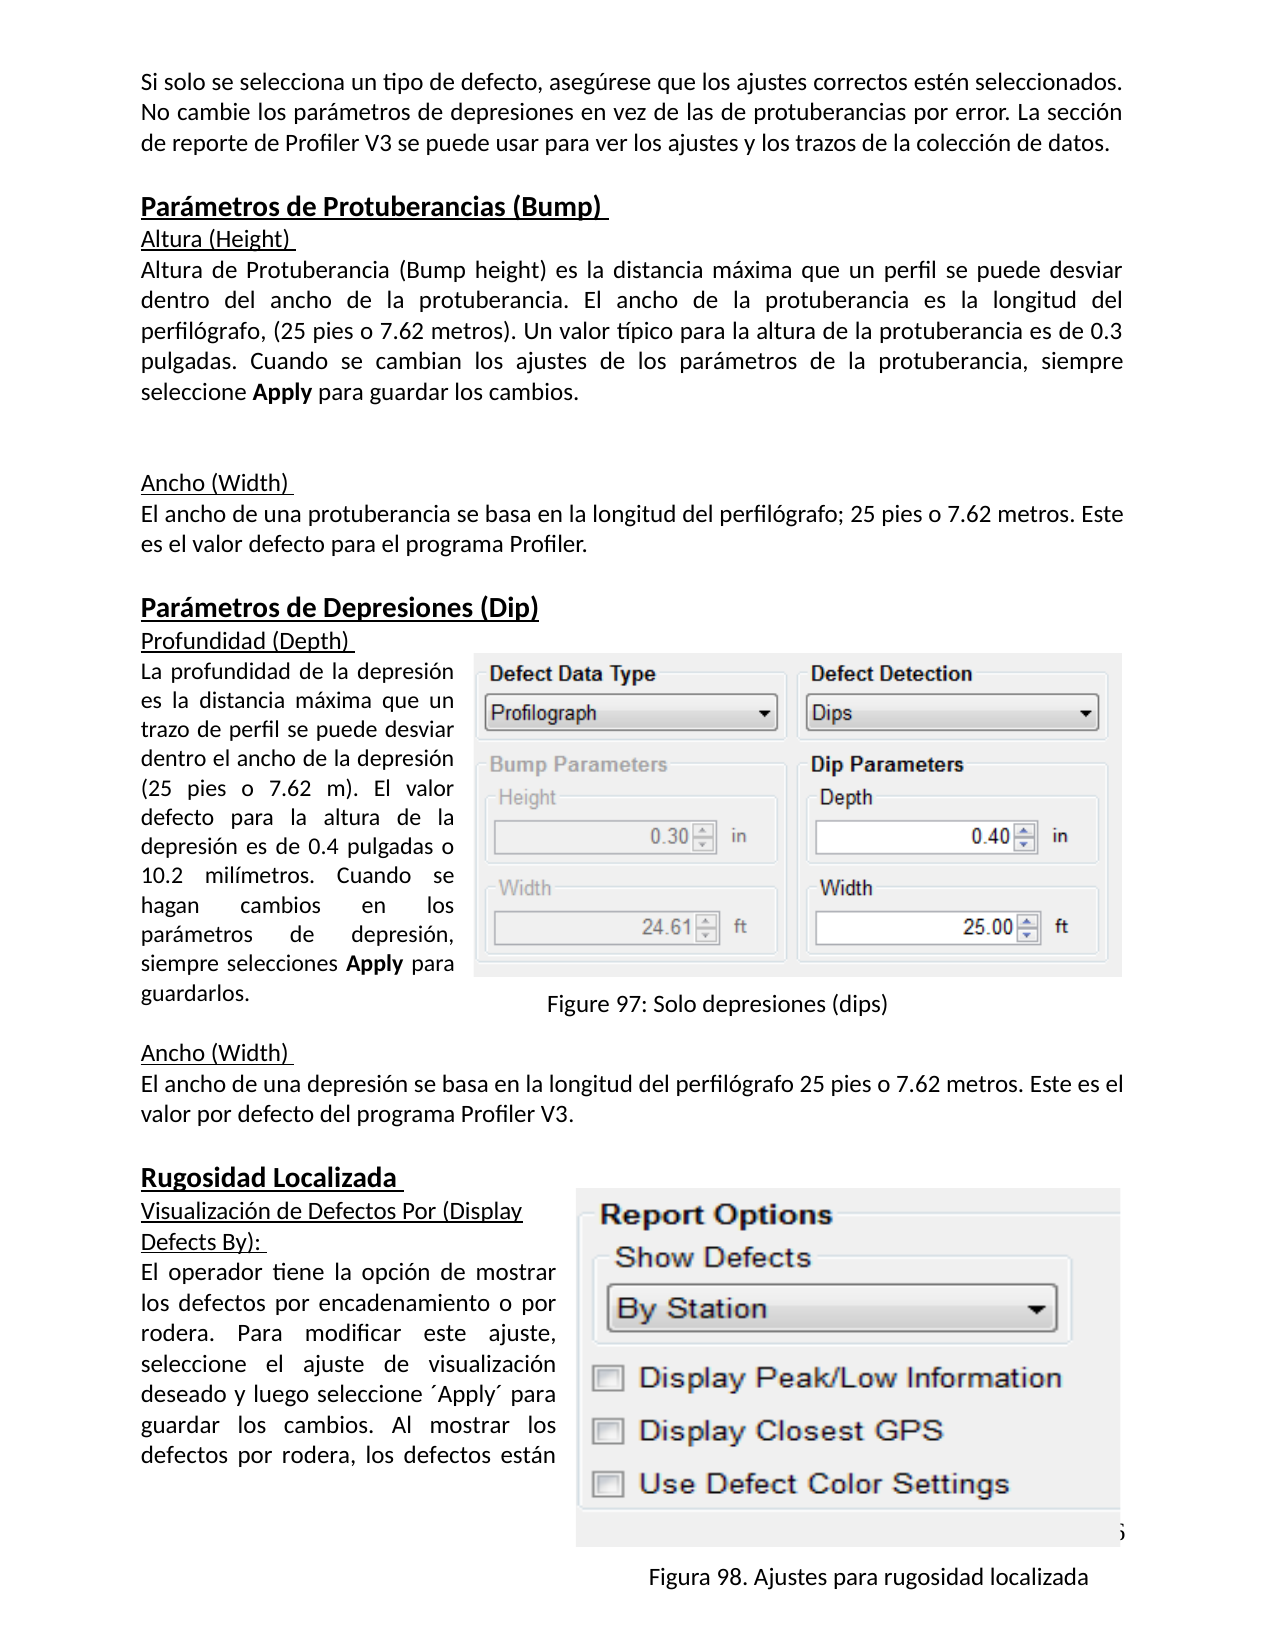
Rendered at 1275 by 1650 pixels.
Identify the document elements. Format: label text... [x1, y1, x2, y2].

subtitle Parámetros de Depresiones (Dip) [141, 589, 1125, 625]
text El ancho de una depresión se basa en la longitud del perfilógrafo 25 pies o 7.62 metros. Este es el valor por defecto del programa Profiler V3. [141, 1068, 1125, 1129]
subtitle Rugosidad Localizada [141, 1159, 1125, 1195]
subtitle Altura (Height) [141, 223, 1125, 254]
picture [573, 1188, 1118, 1545]
text Altura de Protuberancia (Bump height) es la distancia máxima que un perfil se puede desviar dentro del ancho de la protuberancia. El ancho de la protuberancia es la longitud del perfilógrafo, (25 pies o 7.62 metros). Un valor típico para la altura de la protuberancia es de 0.3 pulgadas. Cuando se cambian los ajustes de los parámetros de la protuberancia, siempre seleccione Apply para guardar los cambios. [141, 254, 1125, 406]
text El ancho de una protuberancia se basa en la longitud del perfilógrafo; 25 pies o 7.62 metros. Este es el valor defecto para el programa Profiler. [141, 498, 1125, 559]
subtitle Ancho (Width) [141, 1037, 1125, 1068]
picture [472, 653, 1122, 975]
subtitle Visualización de Defectos Por (Display Defects By): [141, 1195, 573, 1256]
subtitle Ancho (Width) [141, 467, 1125, 498]
subtitle Profundidad (Depth) [141, 625, 1125, 656]
subtitle Parámetros de Protuberancias (Bump) [141, 188, 1125, 223]
text Si solo se selecciona un tipo de defecto, asegúrese que los ajustes correctos estén seleccionados. No cambie los parámetros de depresiones en vez de las de protuberancias por error. La sección de reporte de Profiler V3 se puede usar para ver los ajustes y los trazos de la colección de datos. [141, 66, 1125, 157]
